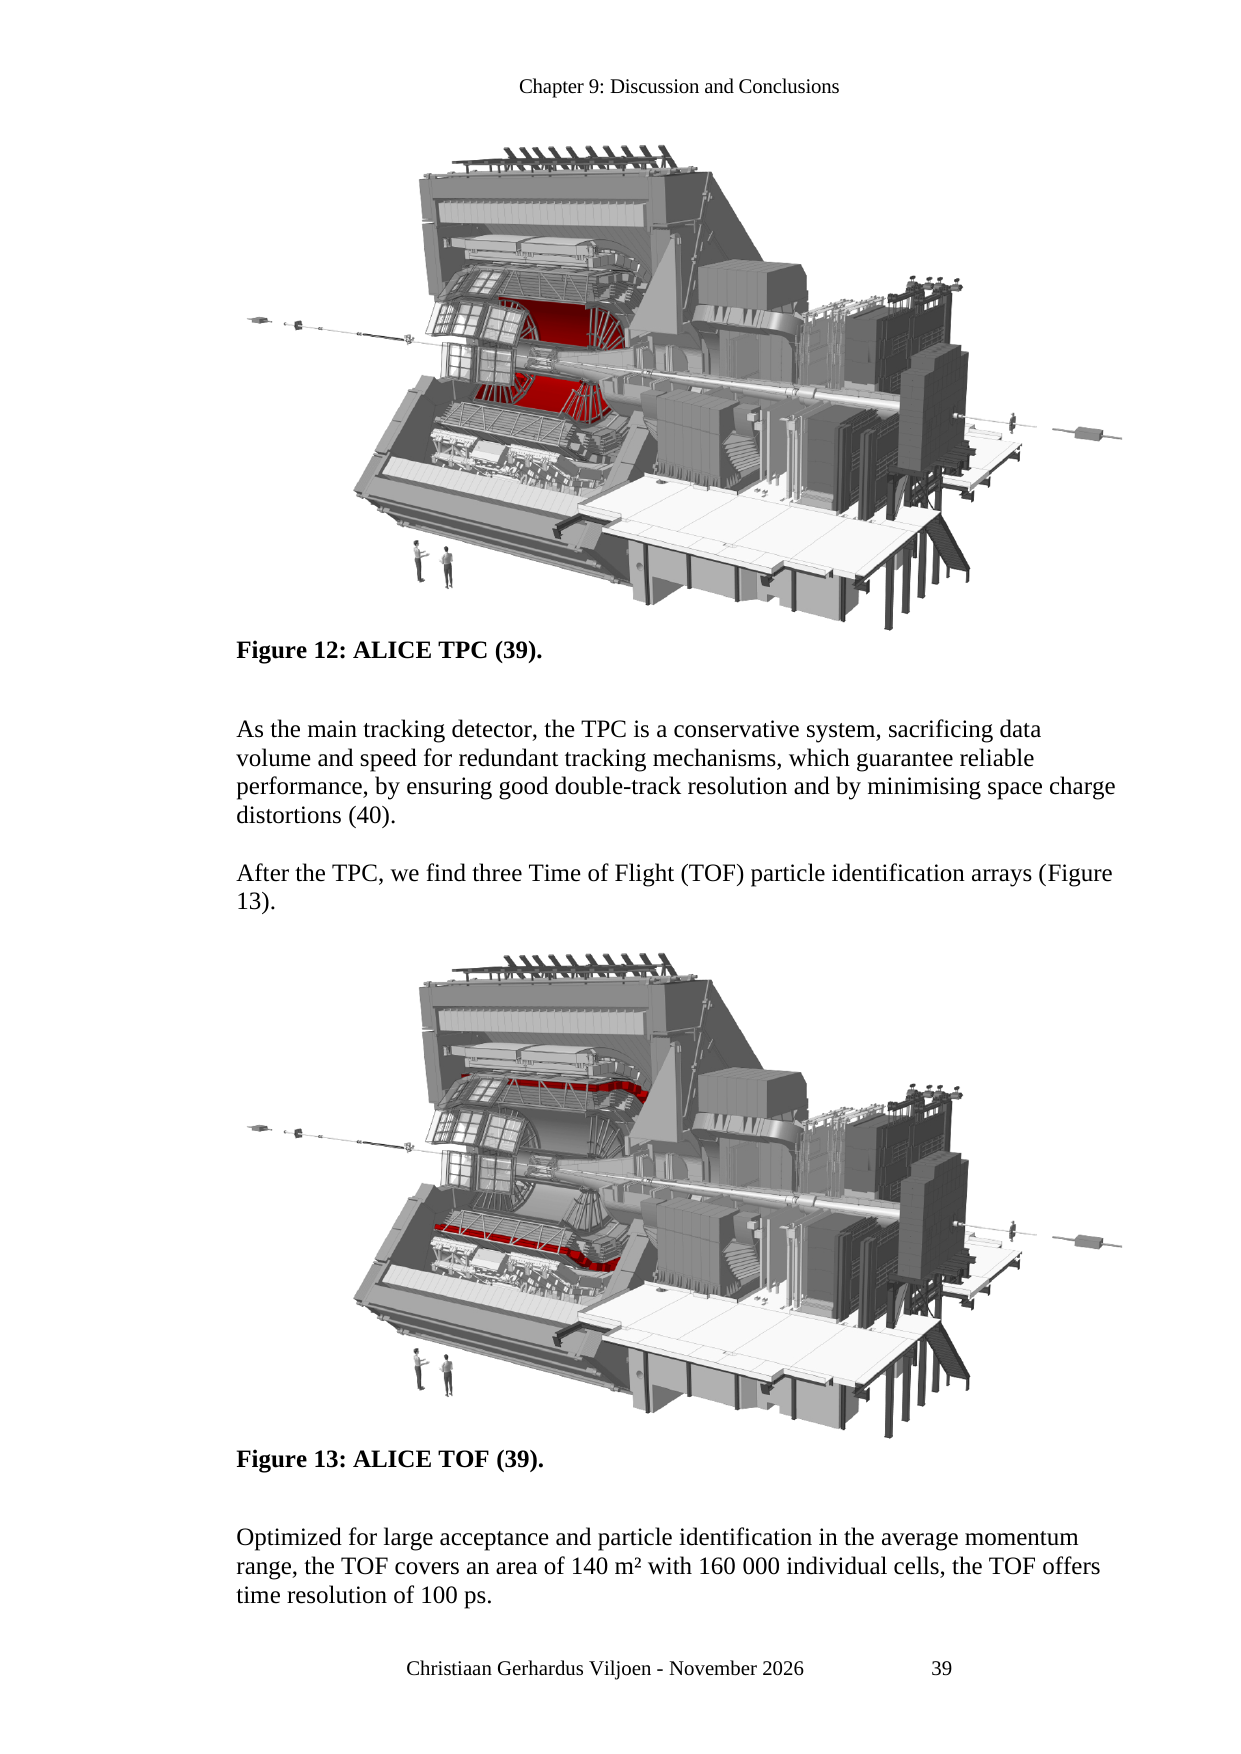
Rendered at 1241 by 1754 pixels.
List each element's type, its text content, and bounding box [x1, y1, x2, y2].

picture [236, 943, 1123, 1444]
text Figure 13: ALICE TOF . [236, 1444, 1122, 1473]
text Figure 12: ALICE TPC . [236, 636, 1122, 664]
text Optimized for large acceptance and particle identification in the average momentum range, the TOF covers an area of 140 m² with 160 000 individual cells, the TOF offers time resolution of 100 ps. [236, 1522, 1122, 1608]
text After the TPC, we find three Time of Flight (TOF) particle identification arrays (Figure 13). [236, 858, 1122, 915]
text As the main tracking detector, the TPC is a conservative system, sacrificing data volume and speed for redundant tracking mechanisms, which guarantee reliable performance, by ensuring good double-track resolution and by minimising space charge distortions . [236, 714, 1122, 829]
picture [236, 135, 1123, 636]
